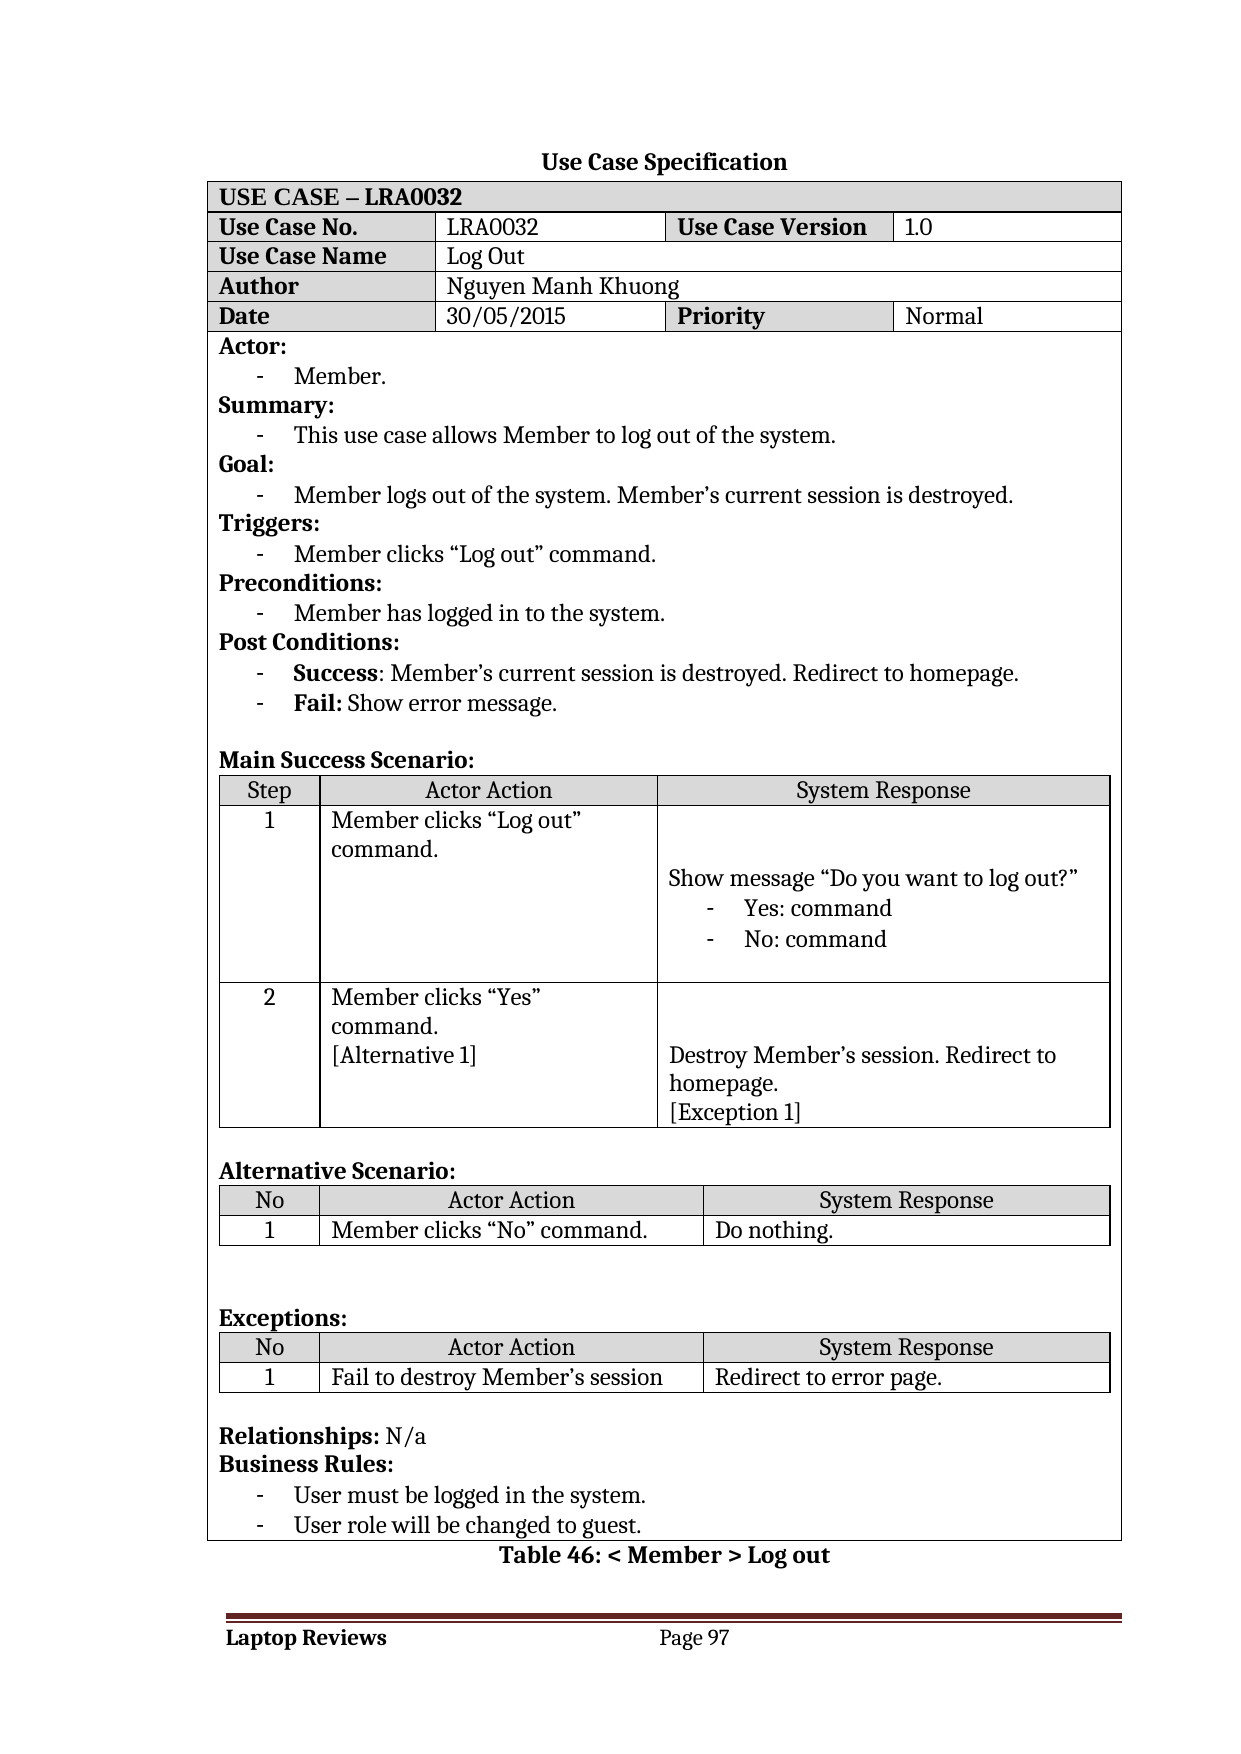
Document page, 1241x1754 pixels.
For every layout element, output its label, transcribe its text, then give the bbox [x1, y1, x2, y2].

table_header USE CASE – LRA0032 [208, 182, 1121, 211]
table_cell LRA0032 [436, 213, 665, 241]
table_cell 1.0 [894, 213, 1121, 241]
table_cell Actor: Member. Summary: This use case allows Member to log out of the system. Goal: Member logs out of the system. Member’s current session is destroyed. Triggers: Member clicks “Log out” command. Preconditions: Member has logged in to the system. Post Conditions: Success: Member’s current session is destroyed. Redirect to homepage. Fail: Show error message. Main Success Scenario: Alternative Scenario: Exceptions: Relationships: N/a Business Rules: User must be logged in the system. User role will be changed to guest. [208, 332, 1121, 1540]
table_cell Use Case No. [208, 213, 435, 241]
table_cell Nguyen Manh Khuong [436, 272, 1121, 301]
table_cell Use Case Name [208, 242, 435, 271]
table_cell Priority [666, 302, 893, 331]
subtitle Use Case Specification [207, 148, 1122, 176]
table_cell Log Out [436, 242, 1121, 271]
text Table 45: < Member > Log out [207, 1541, 1122, 1570]
table_cell 30/05/2015 [436, 302, 665, 331]
table_cell Normal [894, 302, 1121, 331]
table_cell Use Case Version [666, 213, 893, 241]
table_cell Author [208, 272, 435, 301]
table_cell Date [208, 302, 435, 331]
